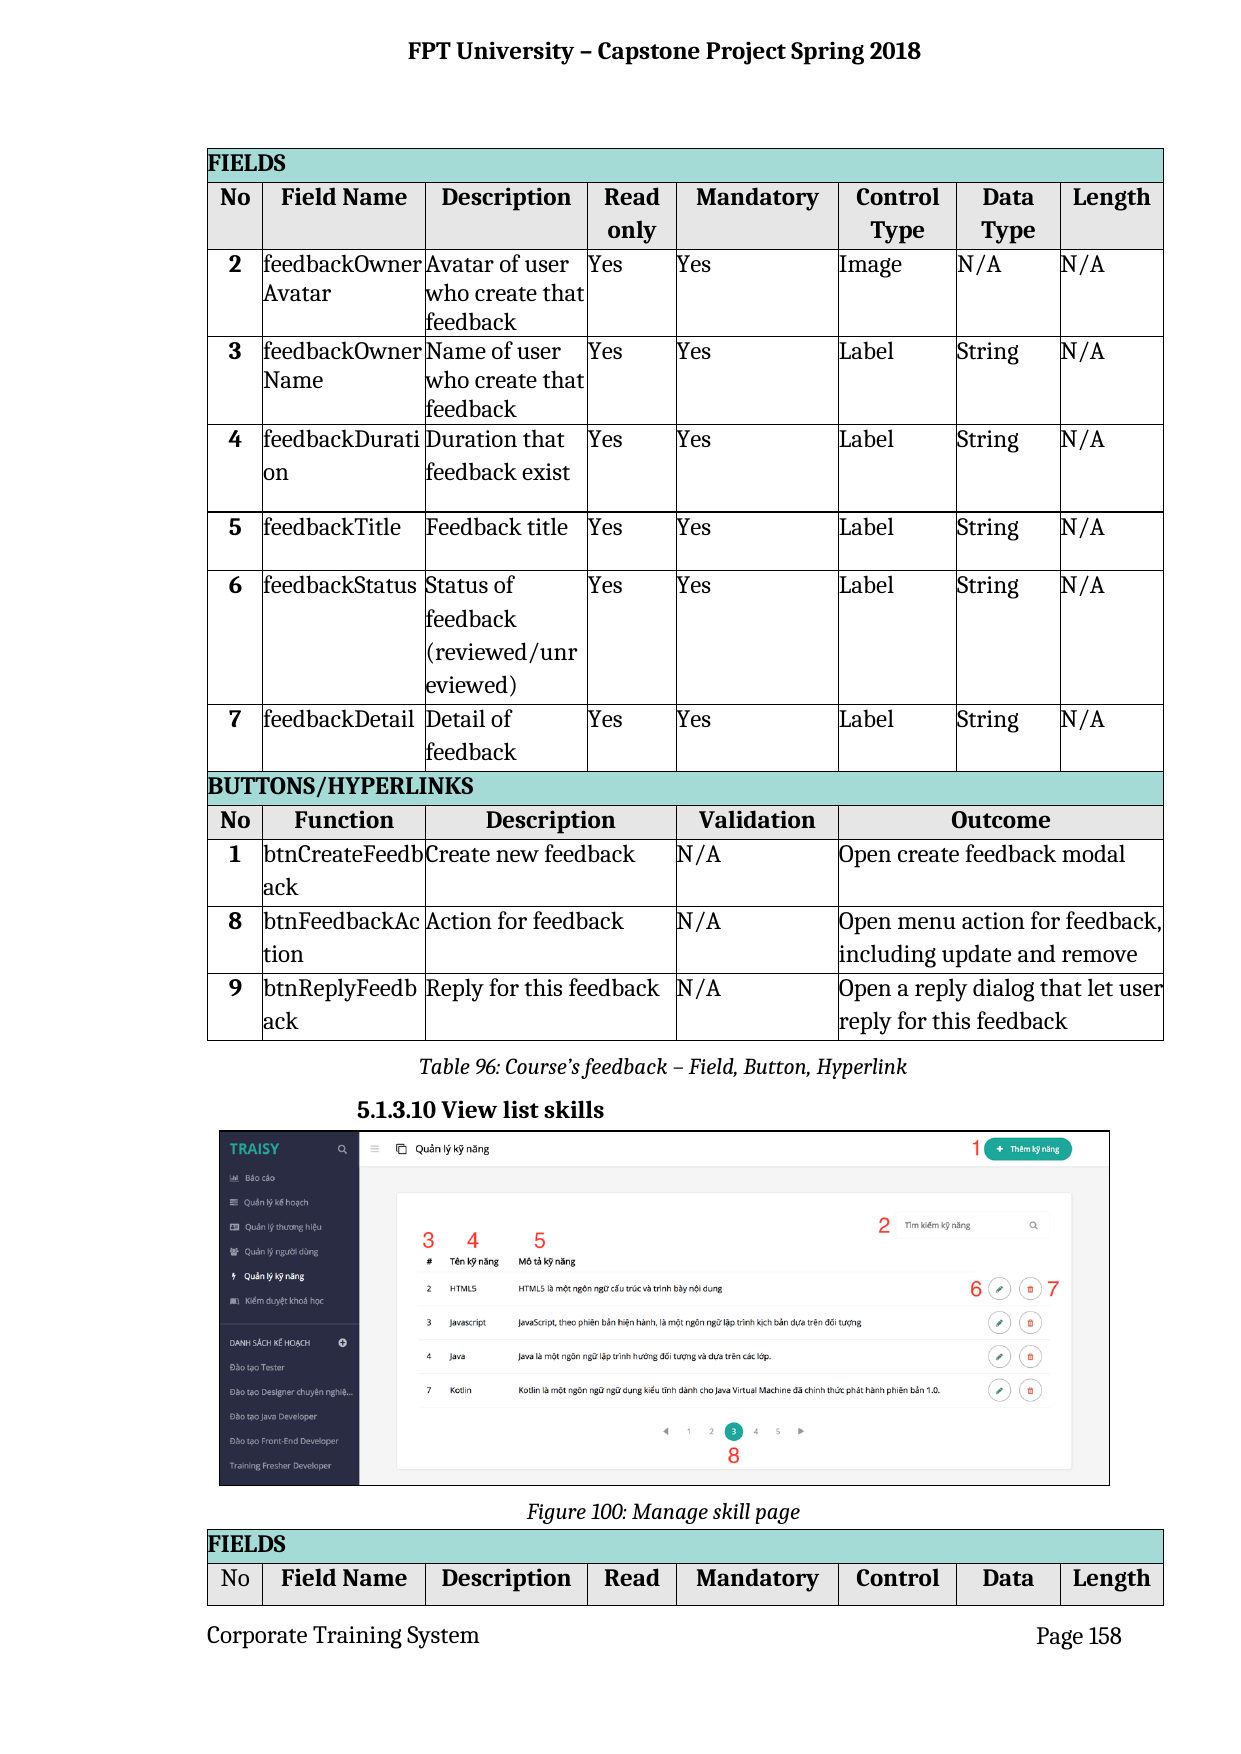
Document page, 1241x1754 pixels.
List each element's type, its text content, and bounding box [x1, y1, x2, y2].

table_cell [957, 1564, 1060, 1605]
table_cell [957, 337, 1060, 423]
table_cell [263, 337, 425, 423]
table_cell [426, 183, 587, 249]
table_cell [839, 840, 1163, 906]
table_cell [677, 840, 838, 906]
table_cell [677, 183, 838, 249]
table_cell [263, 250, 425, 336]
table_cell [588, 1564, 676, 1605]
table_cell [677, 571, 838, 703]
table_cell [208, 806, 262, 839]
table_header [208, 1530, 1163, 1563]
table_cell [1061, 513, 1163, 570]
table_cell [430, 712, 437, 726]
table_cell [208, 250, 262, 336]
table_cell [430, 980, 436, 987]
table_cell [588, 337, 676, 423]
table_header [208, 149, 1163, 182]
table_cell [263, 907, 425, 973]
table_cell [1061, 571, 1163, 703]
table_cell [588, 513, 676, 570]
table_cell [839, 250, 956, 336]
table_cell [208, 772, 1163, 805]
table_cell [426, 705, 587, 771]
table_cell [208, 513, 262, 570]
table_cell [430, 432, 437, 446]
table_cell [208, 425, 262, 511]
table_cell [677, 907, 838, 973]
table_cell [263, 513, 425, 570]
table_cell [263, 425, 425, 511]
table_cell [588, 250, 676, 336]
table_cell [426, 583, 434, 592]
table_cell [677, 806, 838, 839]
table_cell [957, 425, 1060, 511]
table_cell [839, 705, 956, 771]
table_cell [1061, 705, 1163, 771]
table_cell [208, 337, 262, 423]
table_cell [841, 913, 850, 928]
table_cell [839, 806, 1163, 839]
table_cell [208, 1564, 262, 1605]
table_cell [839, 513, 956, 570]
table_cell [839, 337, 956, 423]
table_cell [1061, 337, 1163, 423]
subtitle 5.1.3.10 View list skills [357, 1096, 1124, 1125]
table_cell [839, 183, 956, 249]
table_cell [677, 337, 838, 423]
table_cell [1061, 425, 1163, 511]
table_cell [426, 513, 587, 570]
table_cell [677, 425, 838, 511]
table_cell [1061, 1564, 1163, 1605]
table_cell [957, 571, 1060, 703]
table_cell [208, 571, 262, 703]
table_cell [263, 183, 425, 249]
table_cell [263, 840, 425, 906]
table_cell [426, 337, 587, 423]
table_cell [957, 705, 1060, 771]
picture [220, 1132, 1109, 1485]
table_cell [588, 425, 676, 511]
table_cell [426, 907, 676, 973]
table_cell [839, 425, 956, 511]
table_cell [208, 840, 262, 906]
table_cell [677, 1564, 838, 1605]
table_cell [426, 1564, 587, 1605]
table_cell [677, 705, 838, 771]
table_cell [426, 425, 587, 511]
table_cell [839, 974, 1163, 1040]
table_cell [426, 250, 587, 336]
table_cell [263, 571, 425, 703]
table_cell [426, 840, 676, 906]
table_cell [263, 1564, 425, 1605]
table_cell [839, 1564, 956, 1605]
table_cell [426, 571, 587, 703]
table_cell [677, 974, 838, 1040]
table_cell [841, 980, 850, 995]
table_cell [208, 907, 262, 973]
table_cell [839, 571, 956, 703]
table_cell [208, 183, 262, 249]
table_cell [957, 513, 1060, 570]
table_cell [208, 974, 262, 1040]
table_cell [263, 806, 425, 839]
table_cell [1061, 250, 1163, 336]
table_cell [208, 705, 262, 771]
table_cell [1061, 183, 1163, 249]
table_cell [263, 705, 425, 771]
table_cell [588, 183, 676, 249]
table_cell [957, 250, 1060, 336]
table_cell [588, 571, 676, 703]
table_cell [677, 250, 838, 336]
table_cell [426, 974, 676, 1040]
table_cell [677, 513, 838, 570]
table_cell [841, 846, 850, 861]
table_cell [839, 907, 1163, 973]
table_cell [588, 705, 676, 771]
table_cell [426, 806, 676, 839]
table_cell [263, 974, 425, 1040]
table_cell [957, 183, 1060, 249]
